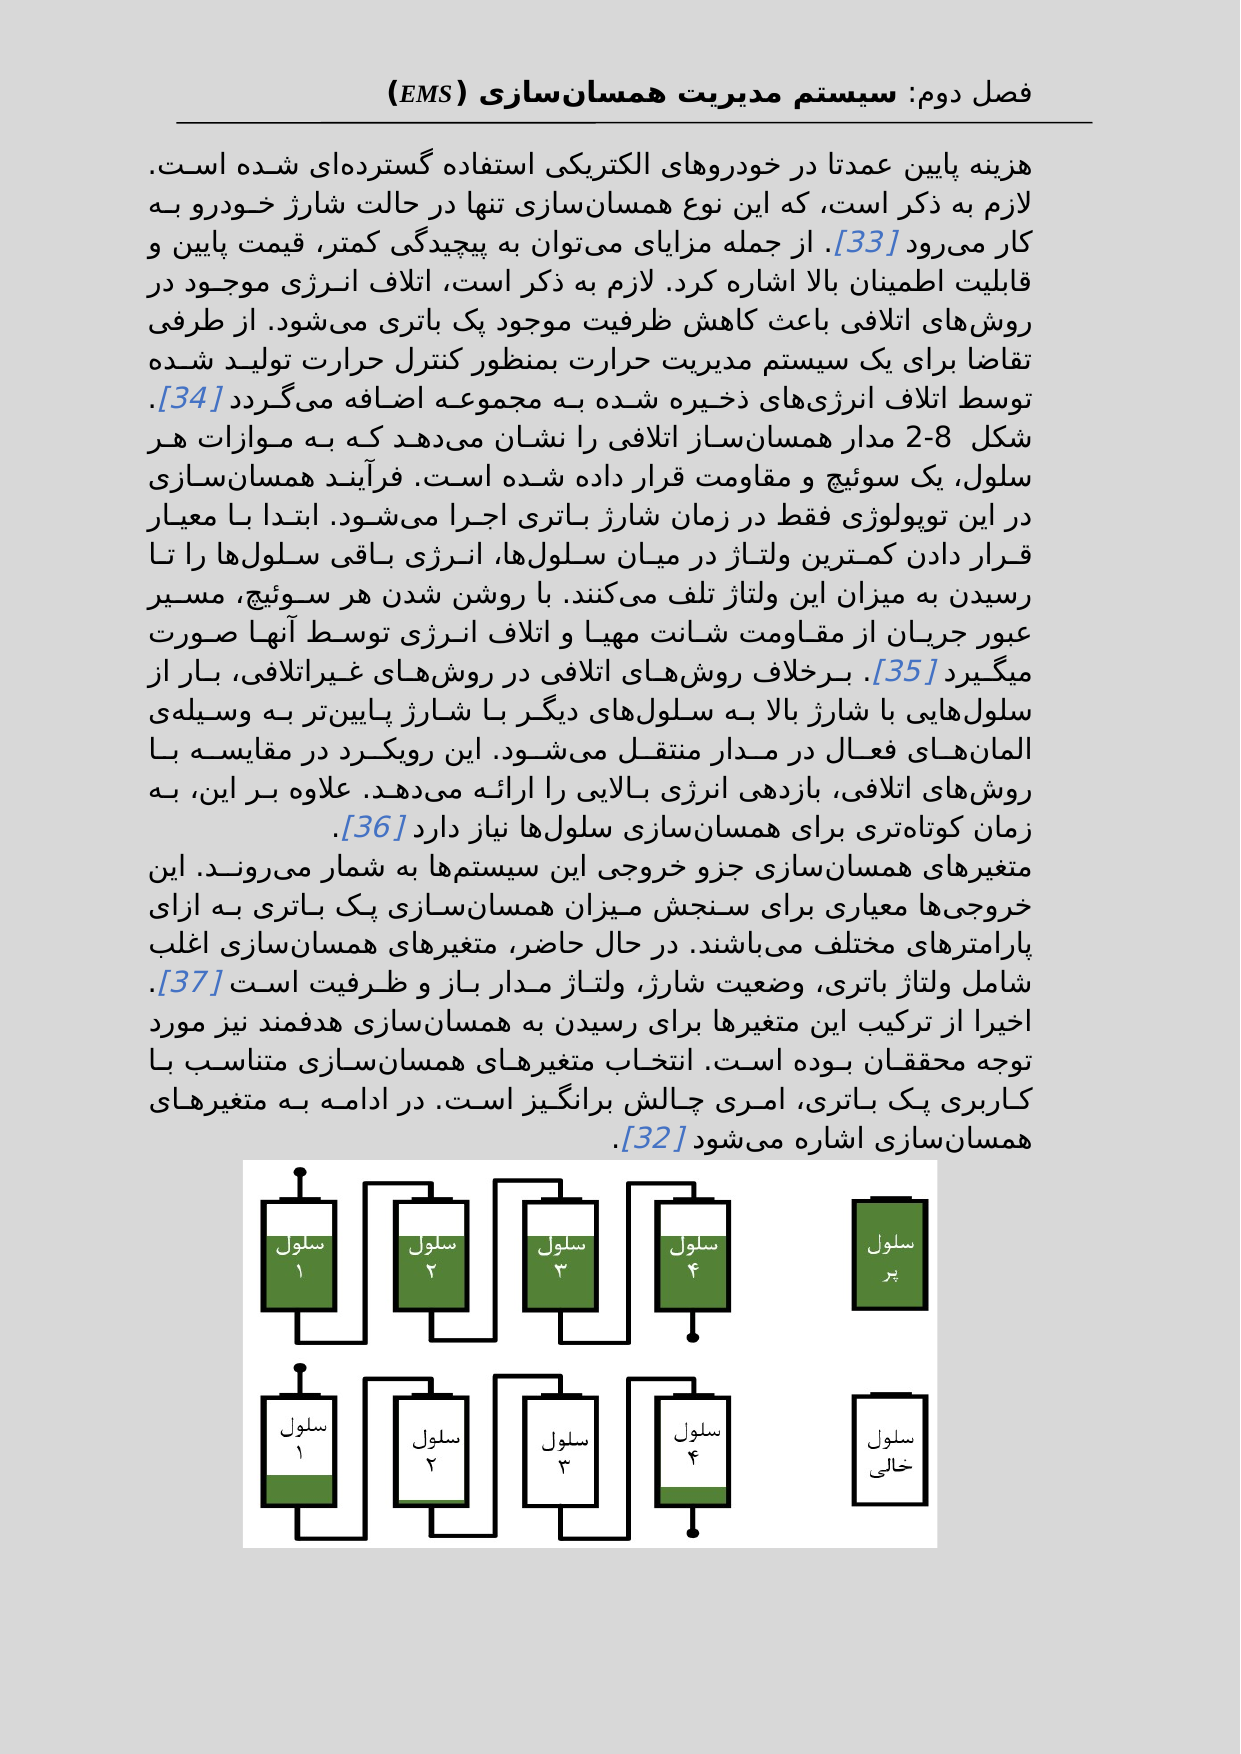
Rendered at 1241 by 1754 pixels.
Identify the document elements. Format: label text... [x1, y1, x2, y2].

picture [242, 1160, 938, 1548]
text متغیرهای همسان‌سازی جزو خروجی این سیستم‌ها به شمار می‌روند. این خروجی‌ها معیاری برای سنجش میزان همسان‌سازی پک باتری به ازای پارامتر‌های مختلف می‌باشند. در حال حاضر، متغیرهای همسان‌سازی اغلب شامل ولتاژ باتری، وضعیت شارژ، ولتاژ مدار باز و ظرفیت است [37]. اخیرا از ترکیب این متغیر‌ها برای رسیدن به همسان‌سازی هدفمند نیز مورد توجه محققان بوده است. انتخاب متغیرهای همسان‌سازی متناسب با کاربری پک باتری، امری چالش برانگیز است. در ادامه به متغیر‌های همسان‌سازی اشاره می‌شود [32]. [148, 849, 1033, 1156]
table_header [148, 1161, 1063, 1552]
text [148, 148, 1033, 844]
